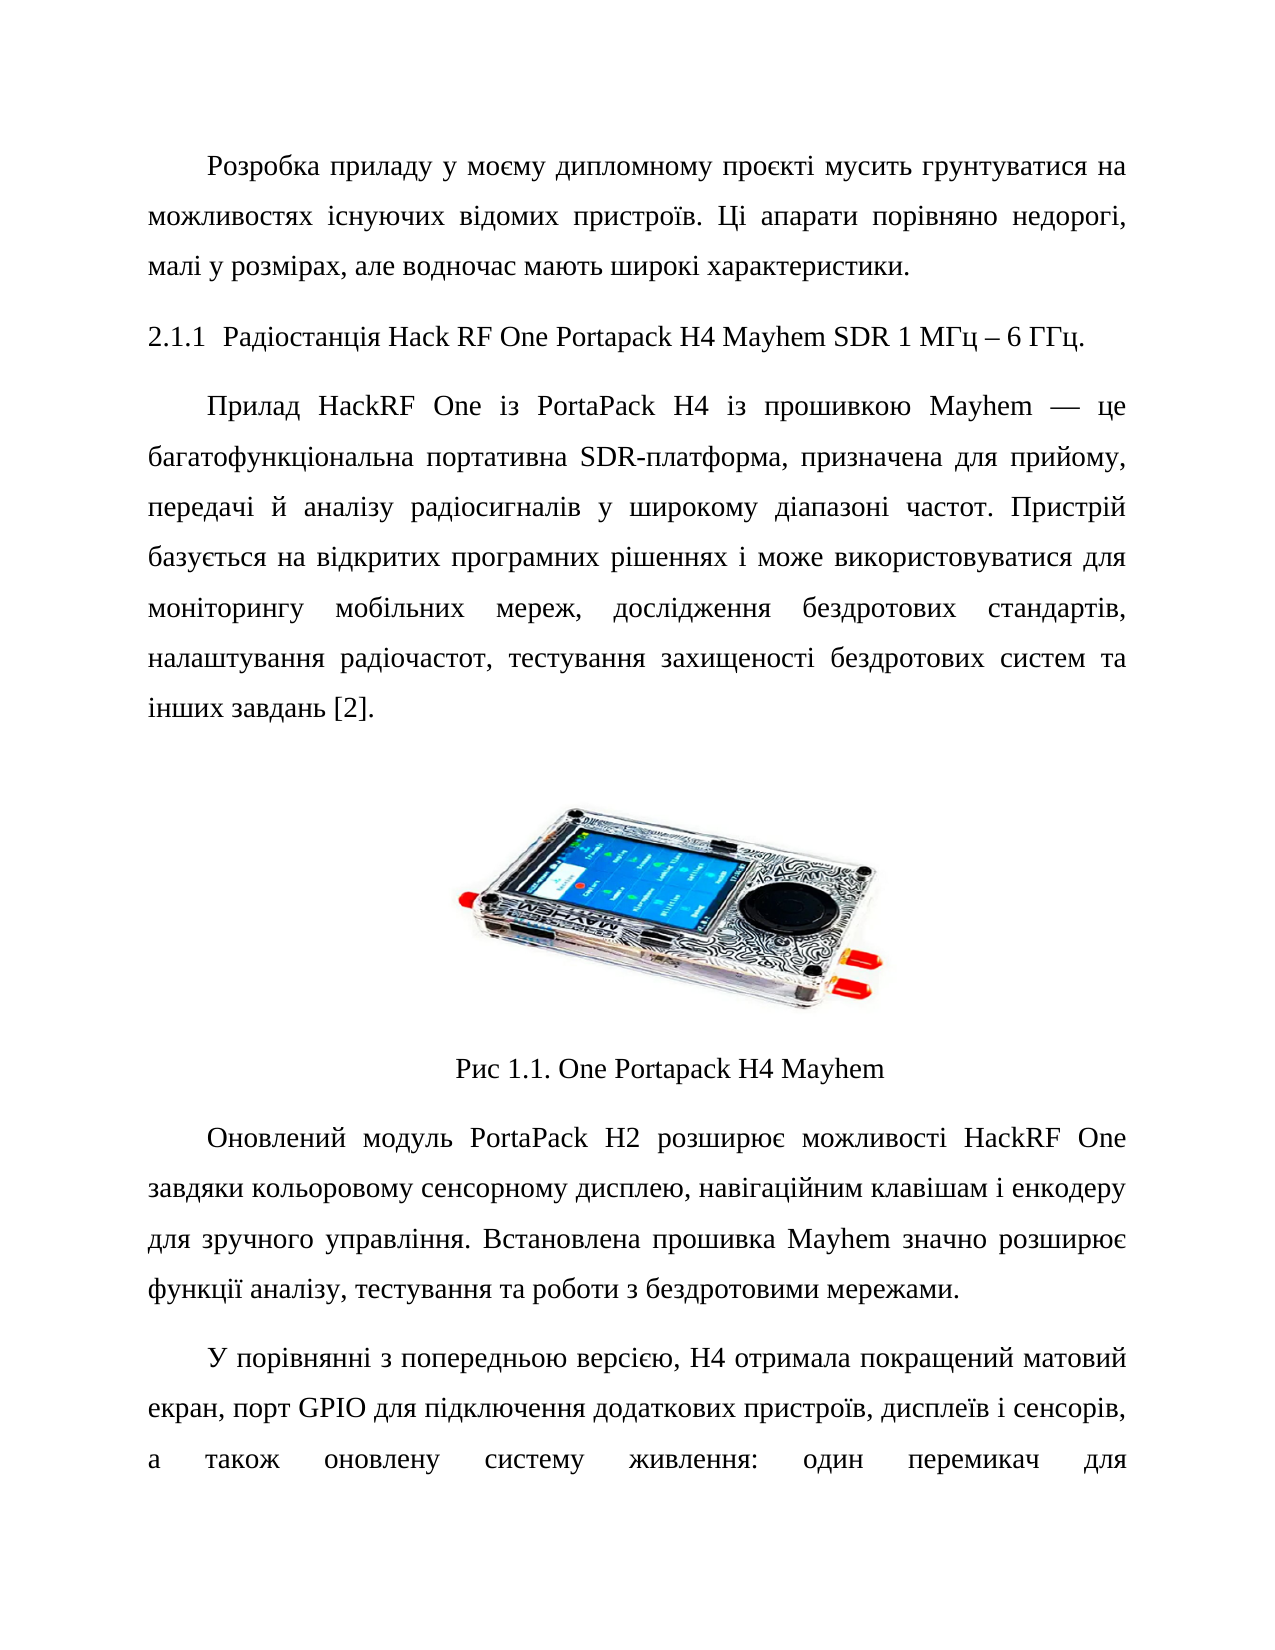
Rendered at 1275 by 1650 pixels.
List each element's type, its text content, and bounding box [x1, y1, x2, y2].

picture [433, 759, 907, 1022]
text Рис 1.1. One Portapack H4 Mayhem [148, 1051, 1127, 1084]
text Прилад HackRF One із PortaPack H4 із прошивкою Mayhem — це багатофункціональна портативна SDR-платформа, призначена для прийому, передачі й аналізу радіосигналів у широкому діапазоні частот. Пристрій базується на відкритих програмних рішеннях і може використовуватися для моніторингу мобільних мереж, дослідження бездротових стандартів, налаштування радіочастот, тестування захищеності бездротових систем та інших завдань [2]. [148, 388, 1127, 724]
text Розробка приладу у моєму дипломному проєкті мусить грунтуватися на можливостях існуючих відомих пристроїв. Ці апарати порівняно недорогі, малі у розмірах, але водночас мають широкі характеристики. [148, 148, 1127, 282]
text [148, 1340, 1127, 1474]
text Оновлений модуль PortaPack H2 розширює можливості HackRF One завдяки кольоровому сенсорному дисплею, навігаційним клавішам і енкодеру для зручного управління. Встановлена прошивка Mayhem значно розширює функції аналізу, тестування та роботи з бездротовими мережами. [148, 1120, 1127, 1304]
subtitle Радіостанція Hack RF One Portapack H4 Mayhem SDR 1 МГц – 6 ГГц. [148, 319, 1127, 353]
